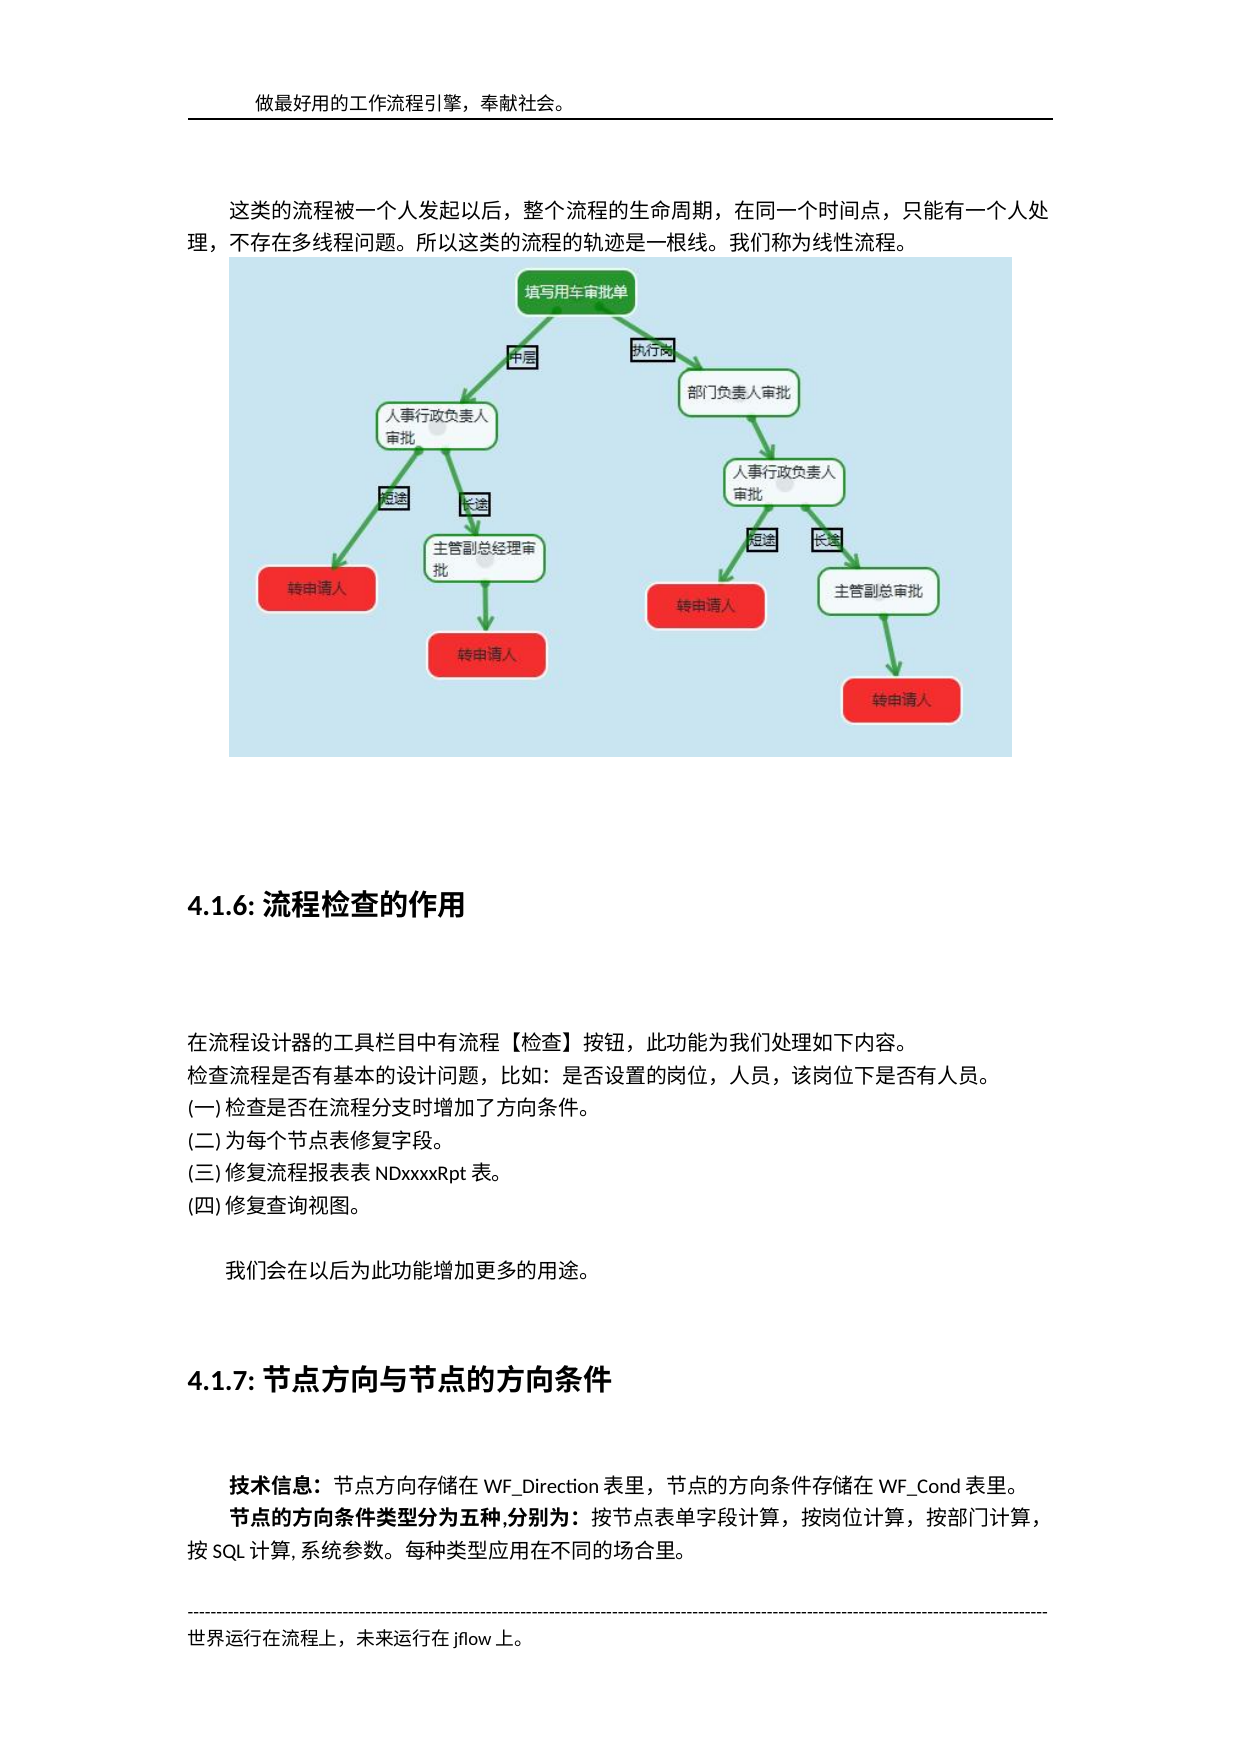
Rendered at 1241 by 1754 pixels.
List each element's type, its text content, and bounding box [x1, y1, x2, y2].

picture [229, 257, 1012, 757]
text 技术信息：节点方向存储在WF_Direction表里，节点的方向条件存储在WF_Cond表里。 [187, 1468, 1053, 1500]
text 在流程设计器的工具栏目中有流程【检查】按钮，此功能为我们处理如下内容。 [187, 1025, 1053, 1058]
subtitle 节点方向与节点的方向条件 [187, 1345, 1053, 1410]
list 修复查询视图。 我们会在以后为此功能增加更多的用途。 [187, 1188, 1053, 1285]
list 为每个节点表修复字段。 [187, 1123, 1053, 1155]
text 检查流程是否有基本的设计问题，比如：是否设置的岗位，人员，该岗位下是否有人员。 [187, 1058, 1053, 1090]
text 这类的流程被一个人发起以后，整个流程的生命周期，在同一个时间点，只能有一个人处理，不存在多线程问题。所以这类的流程的轨迹是一根线。我们称为线性流程。 [187, 193, 1053, 258]
list 修复流程报表表NDxxxxRpt表。 [187, 1155, 1053, 1188]
text 节点的方向条件类型分为五种,分别为：按节点表单字段计算，按岗位计算，按部门计算，按SQL计算, 系统参数。每种类型应用在不同的场合里。 [187, 1500, 1053, 1565]
list 检查是否在流程分支时增加了方向条件。 [187, 1090, 1053, 1123]
subtitle 流程检查的作用 [187, 870, 1053, 935]
